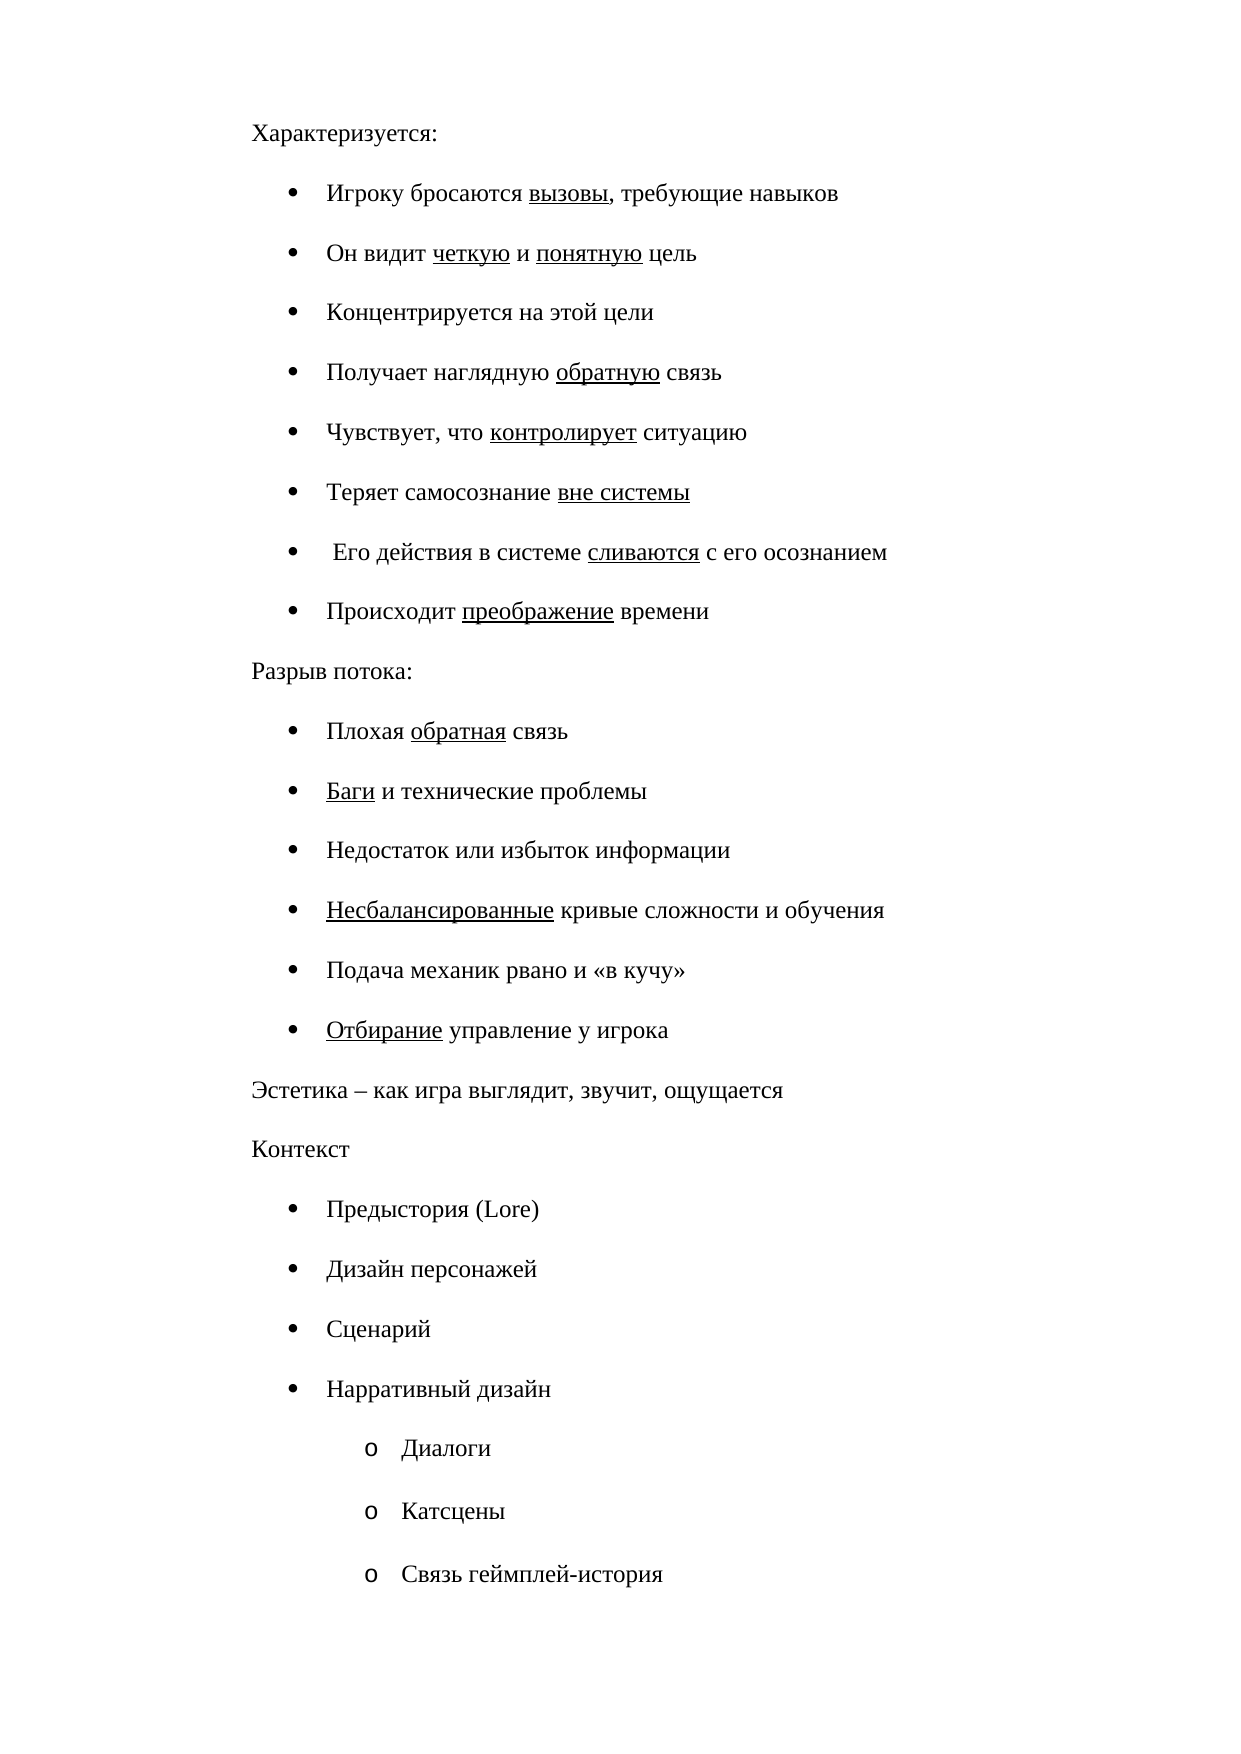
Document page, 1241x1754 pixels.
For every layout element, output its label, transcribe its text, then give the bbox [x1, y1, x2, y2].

list Плохая обратная связь [288, 716, 1152, 745]
list Подача механик рвано и «в кучу» [288, 955, 1152, 984]
list Баги и технические проблемы [288, 776, 1152, 804]
list Он видит четкую и понятную цель [288, 238, 1152, 266]
text Эстетика – как игра выглядит, звучит, ощущается [177, 1075, 1152, 1103]
list Игроку бросаются вызовы, требующие навыков [288, 178, 1152, 207]
list Теряет самосознание вне системы [288, 477, 1152, 506]
text Характеризуется: [177, 118, 1152, 147]
list Недостаток или избыток информации [288, 836, 1152, 864]
text Контекст [177, 1134, 1152, 1163]
list Сценарий [288, 1314, 1152, 1343]
list Концентрируется на этой цели [288, 297, 1152, 326]
list Отбирание управление у игрока [288, 1015, 1152, 1044]
list Получает наглядную обратную связь [288, 357, 1152, 386]
list Нарративный дизайн [288, 1374, 1152, 1402]
list Связь геймплей-история [363, 1559, 1152, 1590]
list Чувствует, что контролирует ситуацию [288, 417, 1152, 446]
list Несбалансированные кривые сложности и обучения [288, 895, 1152, 924]
list Происходит преображение времени [288, 596, 1152, 625]
list Катсцены [363, 1496, 1152, 1527]
text Разрыв потока: [177, 656, 1152, 685]
list Его действия в системе сливаются с его осознанием [288, 537, 1152, 565]
list Дизайн персонажей [288, 1254, 1152, 1283]
list Предыстория (Lore) [288, 1194, 1152, 1223]
list Диалоги [363, 1433, 1152, 1464]
